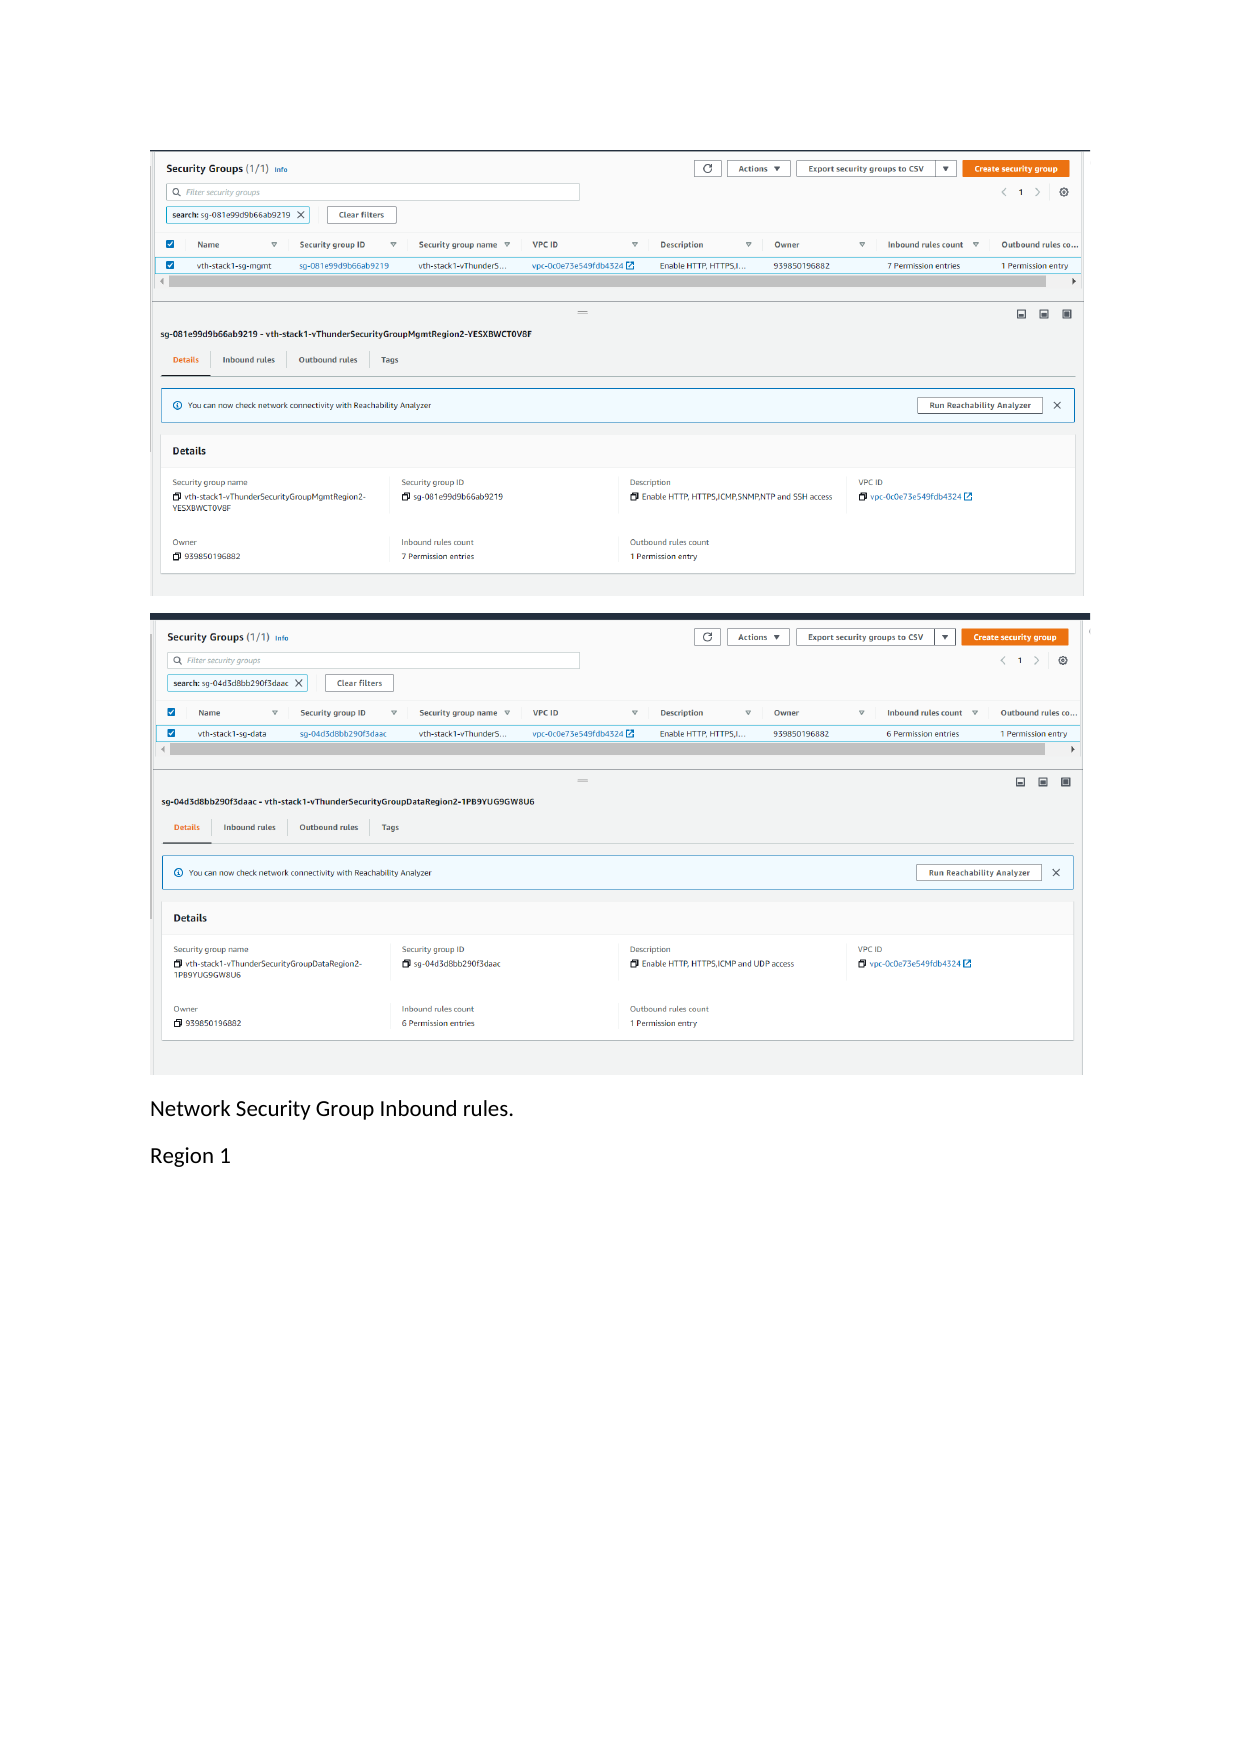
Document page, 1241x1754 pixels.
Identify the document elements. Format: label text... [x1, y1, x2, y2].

picture [150, 613, 1091, 1075]
picture [150, 150, 1091, 596]
text Network Security Group Inbound rules. [150, 1094, 1090, 1122]
text Region 1 [150, 1141, 1090, 1169]
